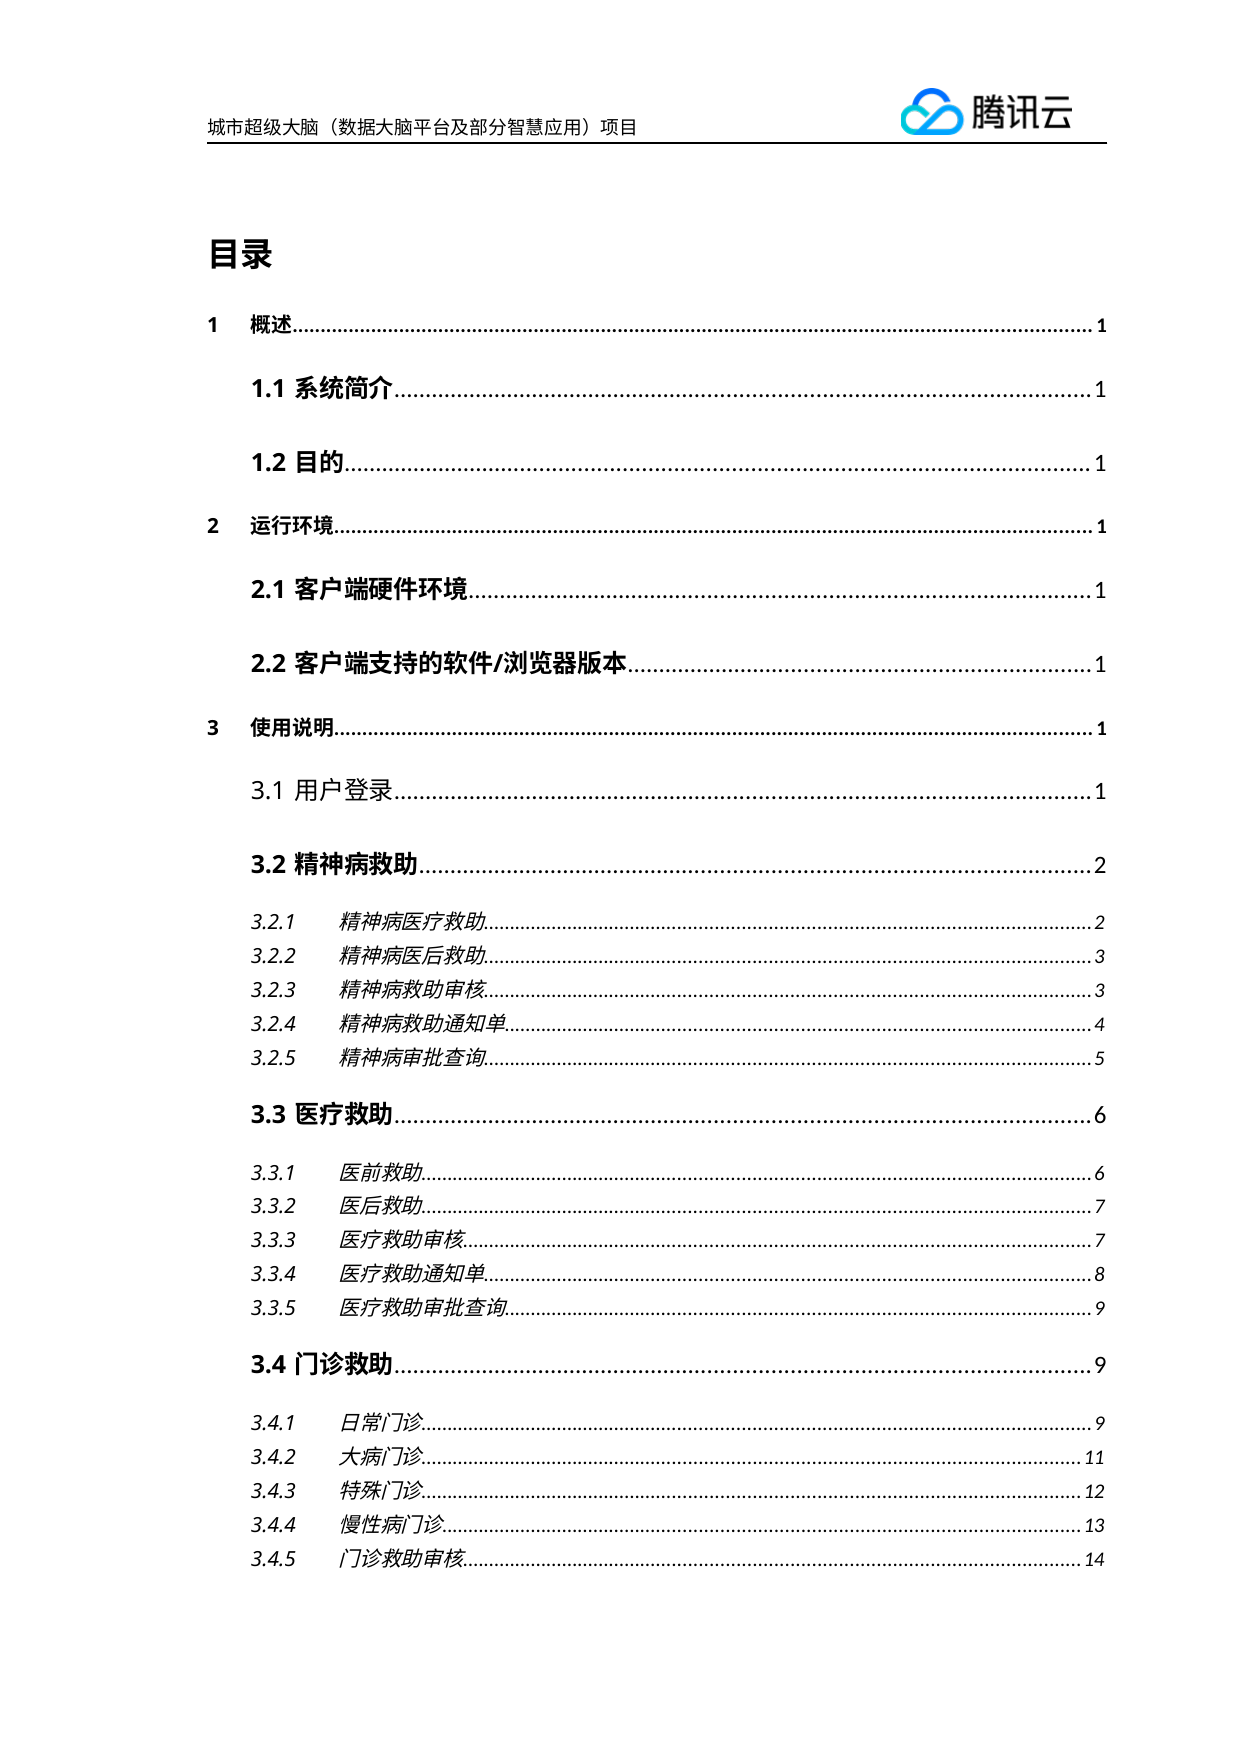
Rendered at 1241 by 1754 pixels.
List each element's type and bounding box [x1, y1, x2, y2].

picture [916, 128, 948, 135]
picture [928, 111, 958, 129]
picture [901, 88, 1072, 135]
